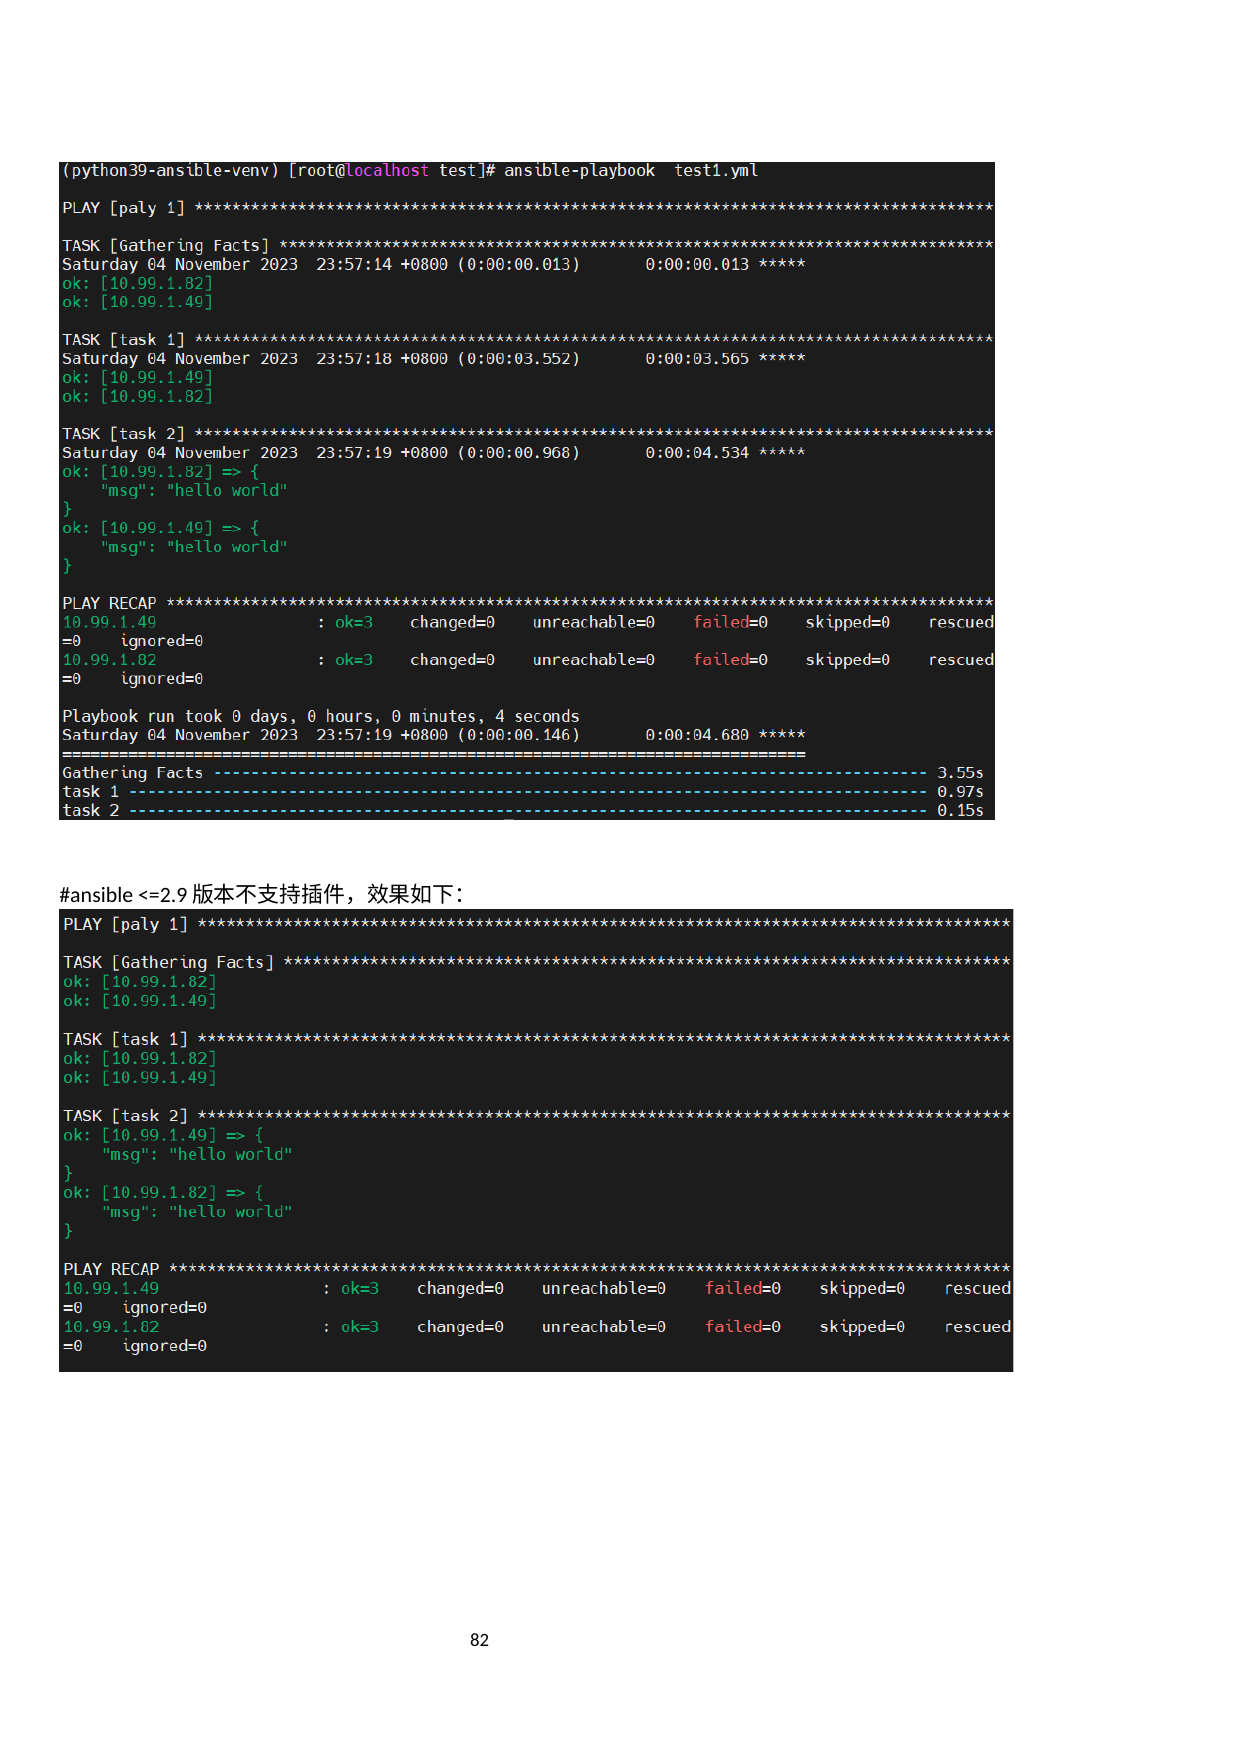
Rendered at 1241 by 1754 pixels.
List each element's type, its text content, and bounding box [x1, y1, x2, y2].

text #ansible <=2.9版本不支持插件，效果如下： [59, 877, 1181, 909]
picture [59, 909, 1014, 1372]
picture [59, 162, 995, 820]
